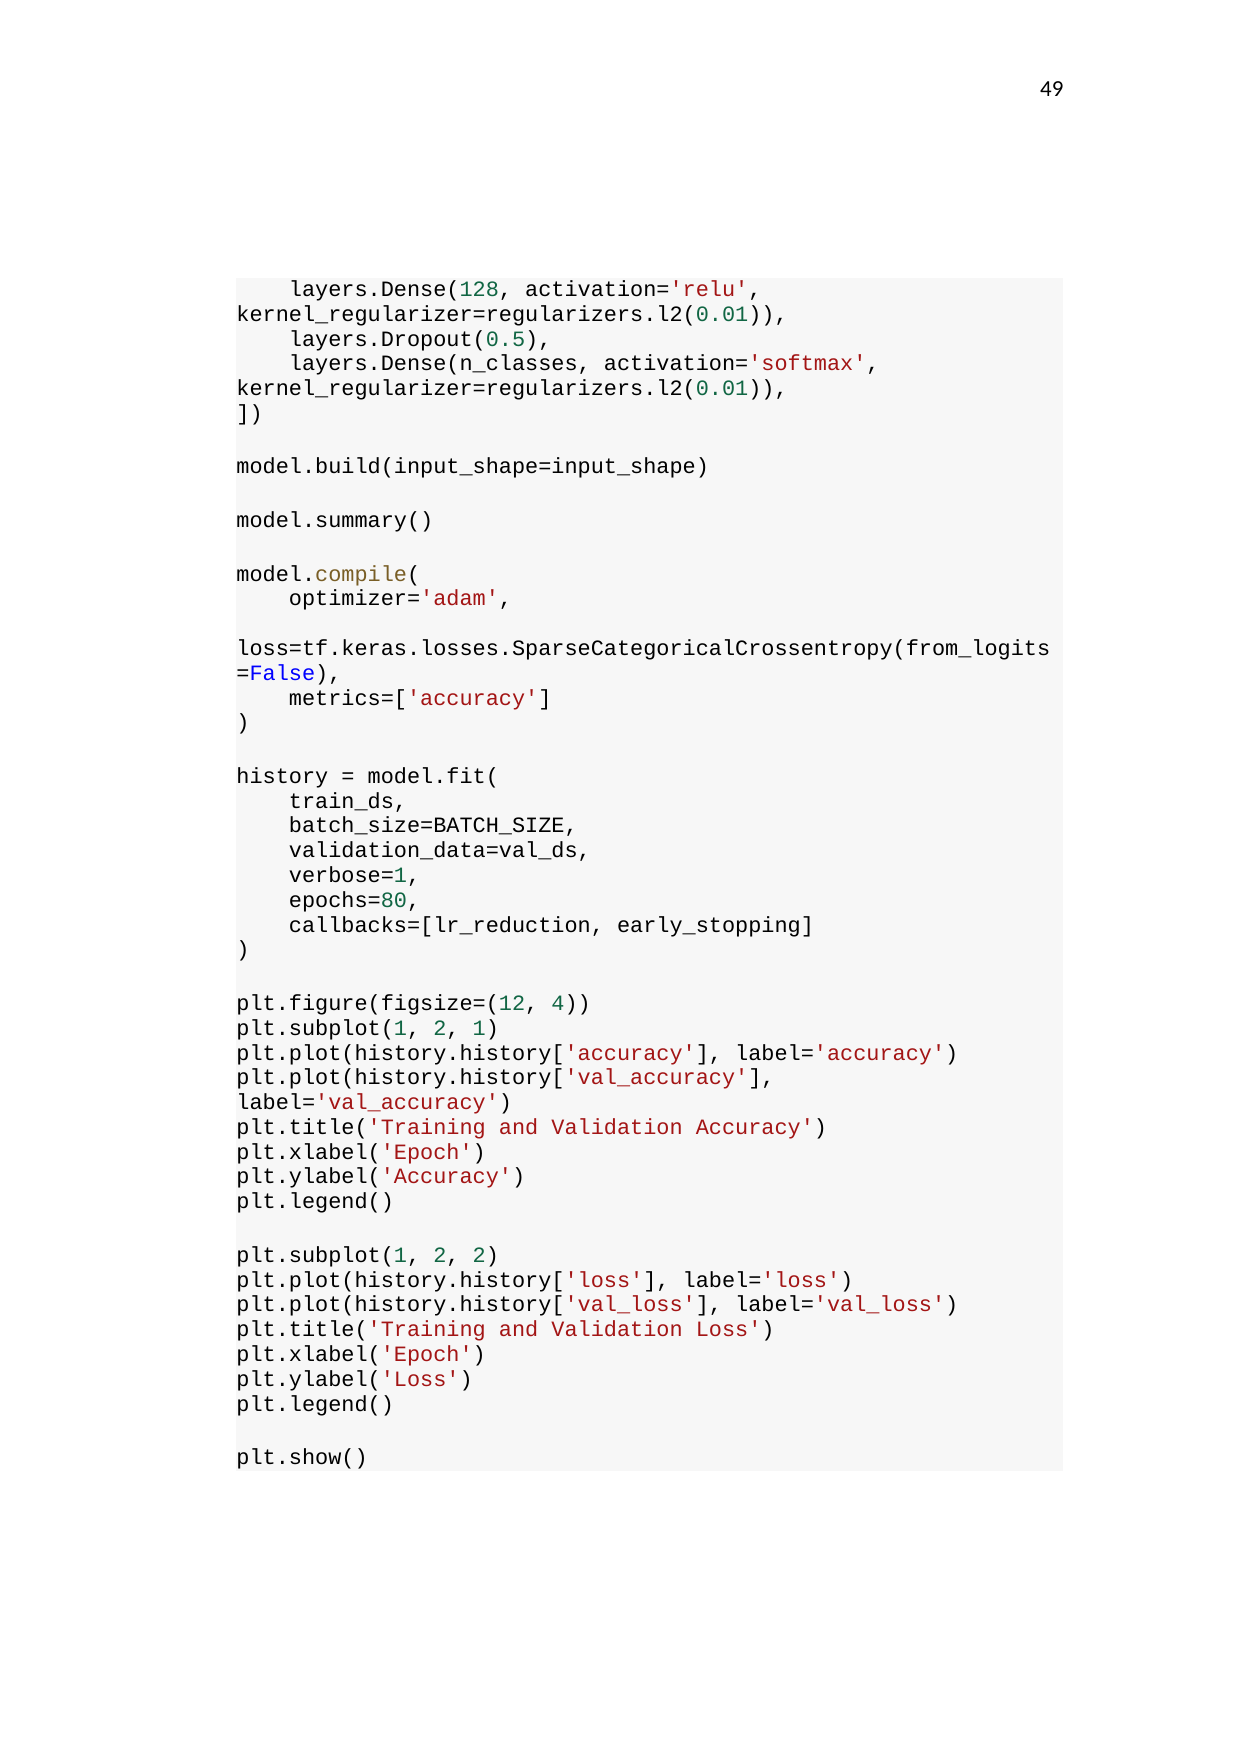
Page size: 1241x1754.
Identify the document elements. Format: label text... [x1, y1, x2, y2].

text ) [236, 939, 1063, 963]
text plt.plot(history.history['accuracy'], label='accuracy') [236, 1042, 1063, 1067]
text validation_data=val_ds, [236, 839, 1063, 864]
text plt.plot(history.history['loss'], label='loss') [236, 1269, 1063, 1294]
text plt.title('Training and Validation Loss') [236, 1318, 1063, 1343]
text plt.figure(figsize=(12, 4)) [236, 992, 1063, 1017]
text plt.subplot(1, 2, 2) [236, 1244, 1063, 1269]
text plt.title('Training and Validation Accuracy') [236, 1116, 1063, 1141]
text plt.show() [236, 1446, 1063, 1471]
text train_ds, [236, 790, 1063, 815]
text plt.plot(history.history['val_loss'], label='val_loss') [236, 1294, 1063, 1318]
text ]) [236, 402, 1063, 427]
text loss=tf.keras.losses.SparseCategoricalCrossentropy(from_logits=False), [236, 612, 1063, 687]
text plt.legend() [236, 1393, 1063, 1418]
text model.summary() [236, 509, 1063, 534]
text history = model.fit( [236, 765, 1063, 790]
text plt.xlabel('Epoch') [236, 1141, 1063, 1166]
text layers.Dropout(0.5), [236, 328, 1063, 353]
text verbose=1, [236, 864, 1063, 889]
text plt.subplot(1, 2, 1) [236, 1017, 1063, 1042]
text optimizer='adam', [236, 588, 1063, 612]
text plt.ylabel('Loss') [236, 1368, 1063, 1393]
text batch_size=BATCH_SIZE, [236, 815, 1063, 839]
text layers.Dense(128, activation='relu', kernel_regularizer=regularizers.l2(0.01)), [236, 278, 1063, 328]
text plt.plot(history.history['val_accuracy'], label='val_accuracy') [236, 1067, 1063, 1116]
text ) [236, 712, 1063, 736]
text model.build(input_shape=input_shape) [236, 456, 1063, 481]
text plt.legend() [236, 1191, 1063, 1215]
text plt.ylabel('Accuracy') [236, 1166, 1063, 1191]
text plt.xlabel('Epoch') [236, 1343, 1063, 1368]
text layers.Dense(n_classes, activation='softmax', kernel_regularizer=regularizers.l2(0.01)), [236, 353, 1063, 402]
text model.compile( [236, 563, 1063, 588]
text epochs=80, [236, 889, 1063, 914]
text metrics=['accuracy'] [236, 687, 1063, 712]
text callbacks=[lr_reduction, early_stopping] [236, 914, 1063, 939]
